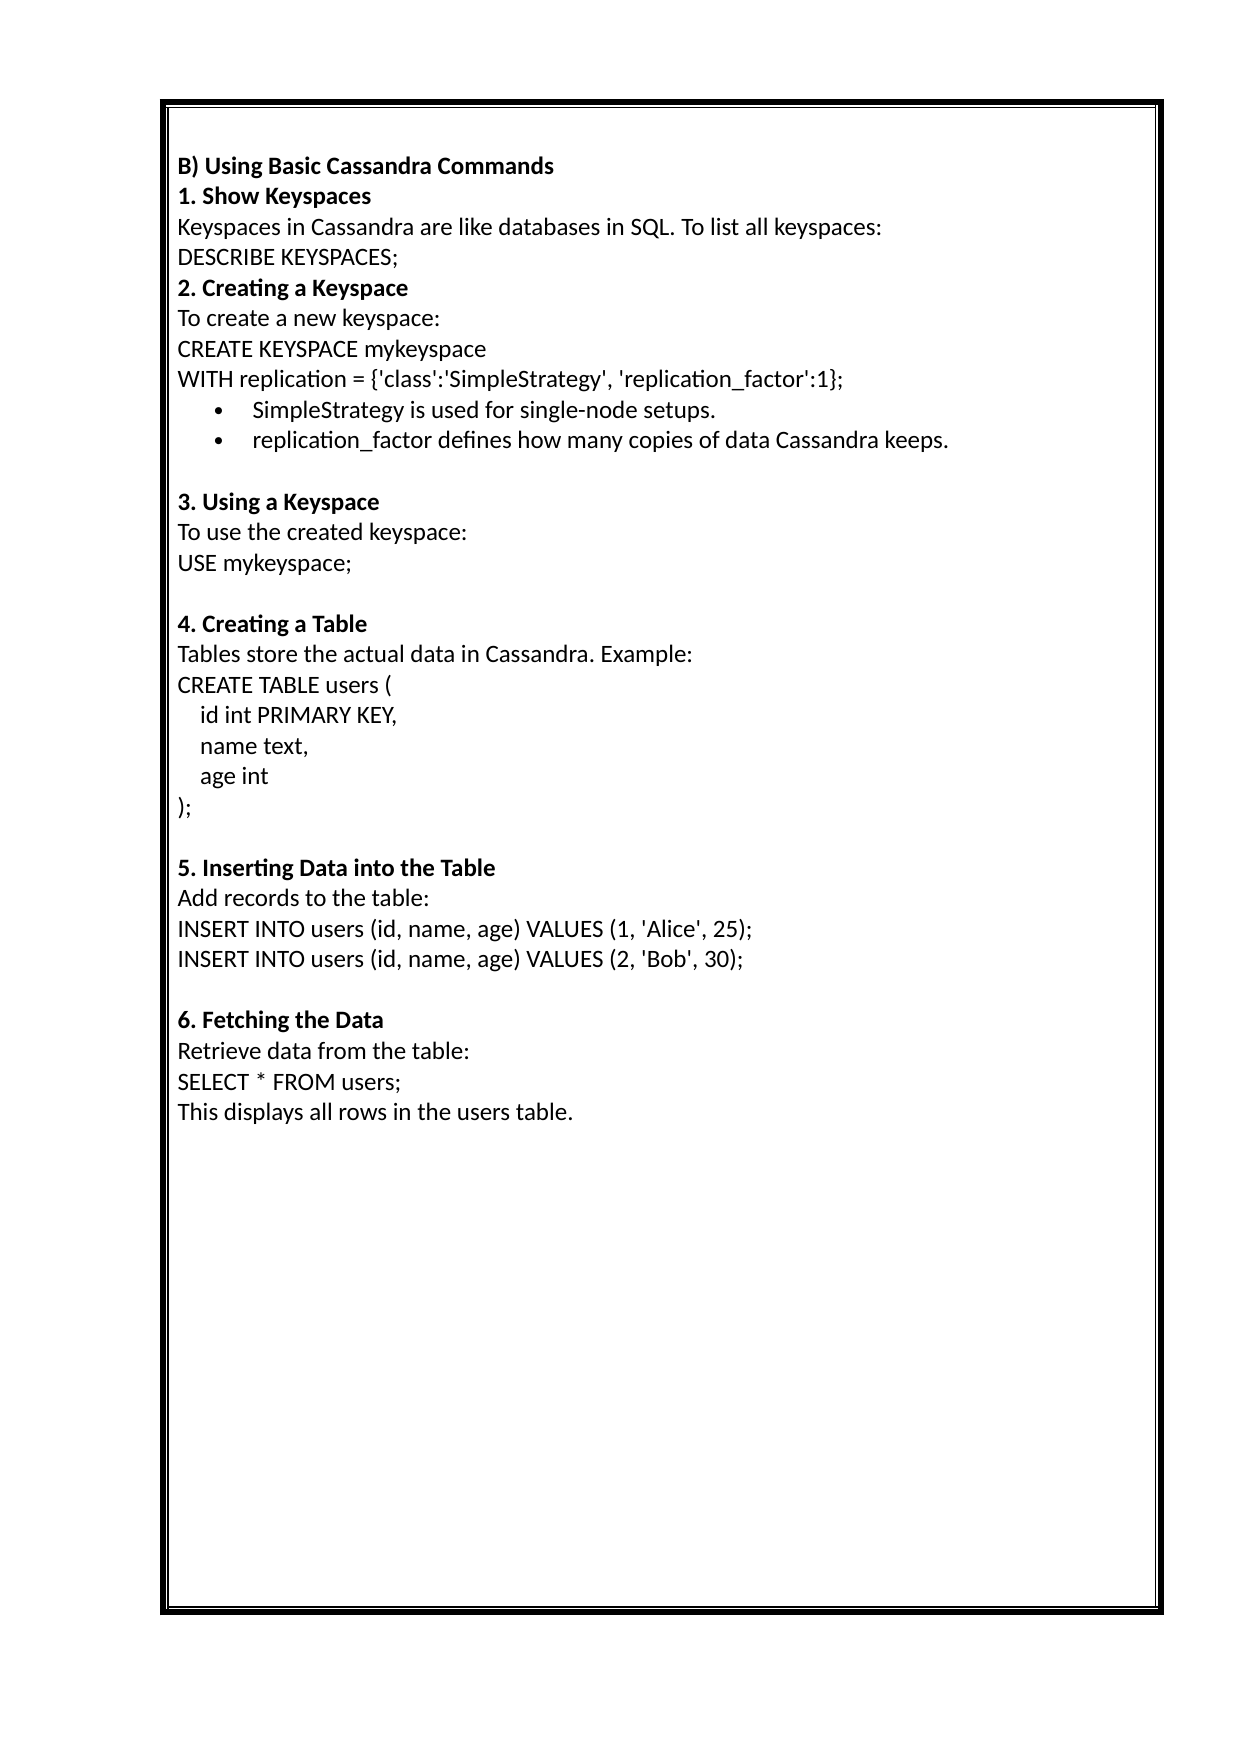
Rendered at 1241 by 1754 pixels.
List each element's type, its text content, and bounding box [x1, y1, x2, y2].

text id int PRIMARY KEY, [177, 699, 1090, 730]
text Keyspaces in Cassandra are like databases in SQL. To list all keyspaces: [177, 211, 1090, 242]
text Tables store the actual data in Cassandra. Example: [177, 638, 1090, 669]
text To create a new keyspace: [177, 303, 1090, 333]
text INSERT INTO users (id, name, age) VALUES (1, 'Alice', 25); [177, 913, 1090, 943]
text CREATE TABLE users ( [177, 669, 1090, 699]
text DESCRIBE KEYSPACES; [177, 242, 1090, 272]
text WITH replication = {'class':'SimpleStrategy', 'replication_factor':1}; [177, 364, 1090, 394]
text Add records to the table: [177, 882, 1090, 913]
text 6. Fetching the Data [177, 1004, 1090, 1035]
list replication_factor defines how many copies of data Cassandra keeps. [215, 425, 1090, 455]
text Retrieve data from the table: [177, 1035, 1090, 1066]
text age int [177, 760, 1090, 791]
text 2. Creating a Keyspace [177, 272, 1090, 303]
text To use the created keyspace: [177, 516, 1090, 547]
text USE mykeyspace; [177, 547, 1090, 577]
text INSERT INTO users (id, name, age) VALUES (2, 'Bob', 30); [177, 943, 1090, 974]
text name text, [177, 730, 1090, 760]
text 1. Show Keyspaces [177, 181, 1090, 211]
text 5. Inserting Data into the Table [177, 852, 1090, 882]
text 3. Using a Keyspace [177, 486, 1090, 516]
text B) Using Basic Cassandra Commands [177, 150, 1090, 181]
list SimpleStrategy is used for single-node setups. [215, 394, 1090, 425]
text ); [177, 791, 1090, 821]
text CREATE KEYSPACE mykeyspace [177, 333, 1090, 364]
text 4. Creating a Table [177, 608, 1090, 638]
text This displays all rows in the users table. [177, 1096, 1090, 1127]
text SELECT * FROM users; [177, 1066, 1090, 1096]
